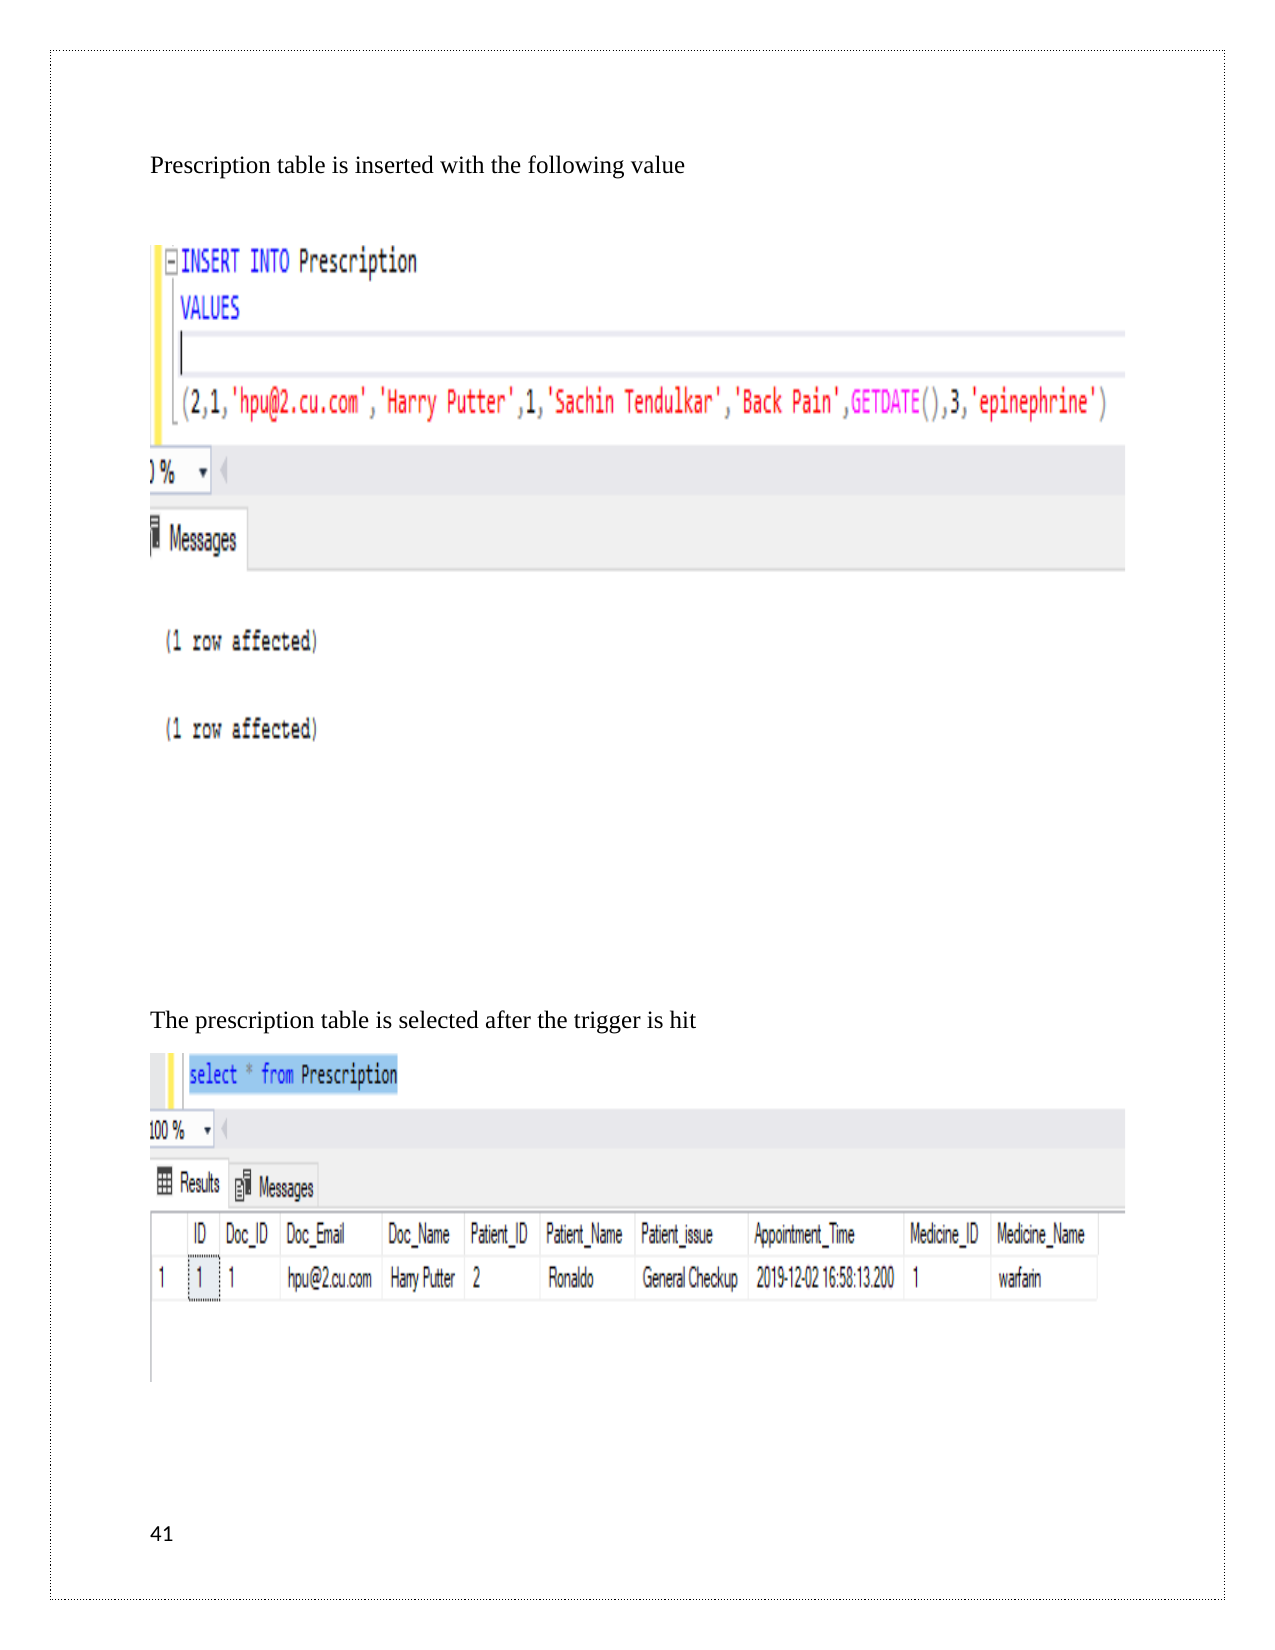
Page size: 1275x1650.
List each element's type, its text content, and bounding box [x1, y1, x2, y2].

text The prescription table is selected after the trigger is hit [150, 1005, 1125, 1034]
picture [150, 245, 1125, 796]
picture [150, 1053, 1125, 1382]
text Prescription table is inserted with the following value [150, 150, 1125, 179]
